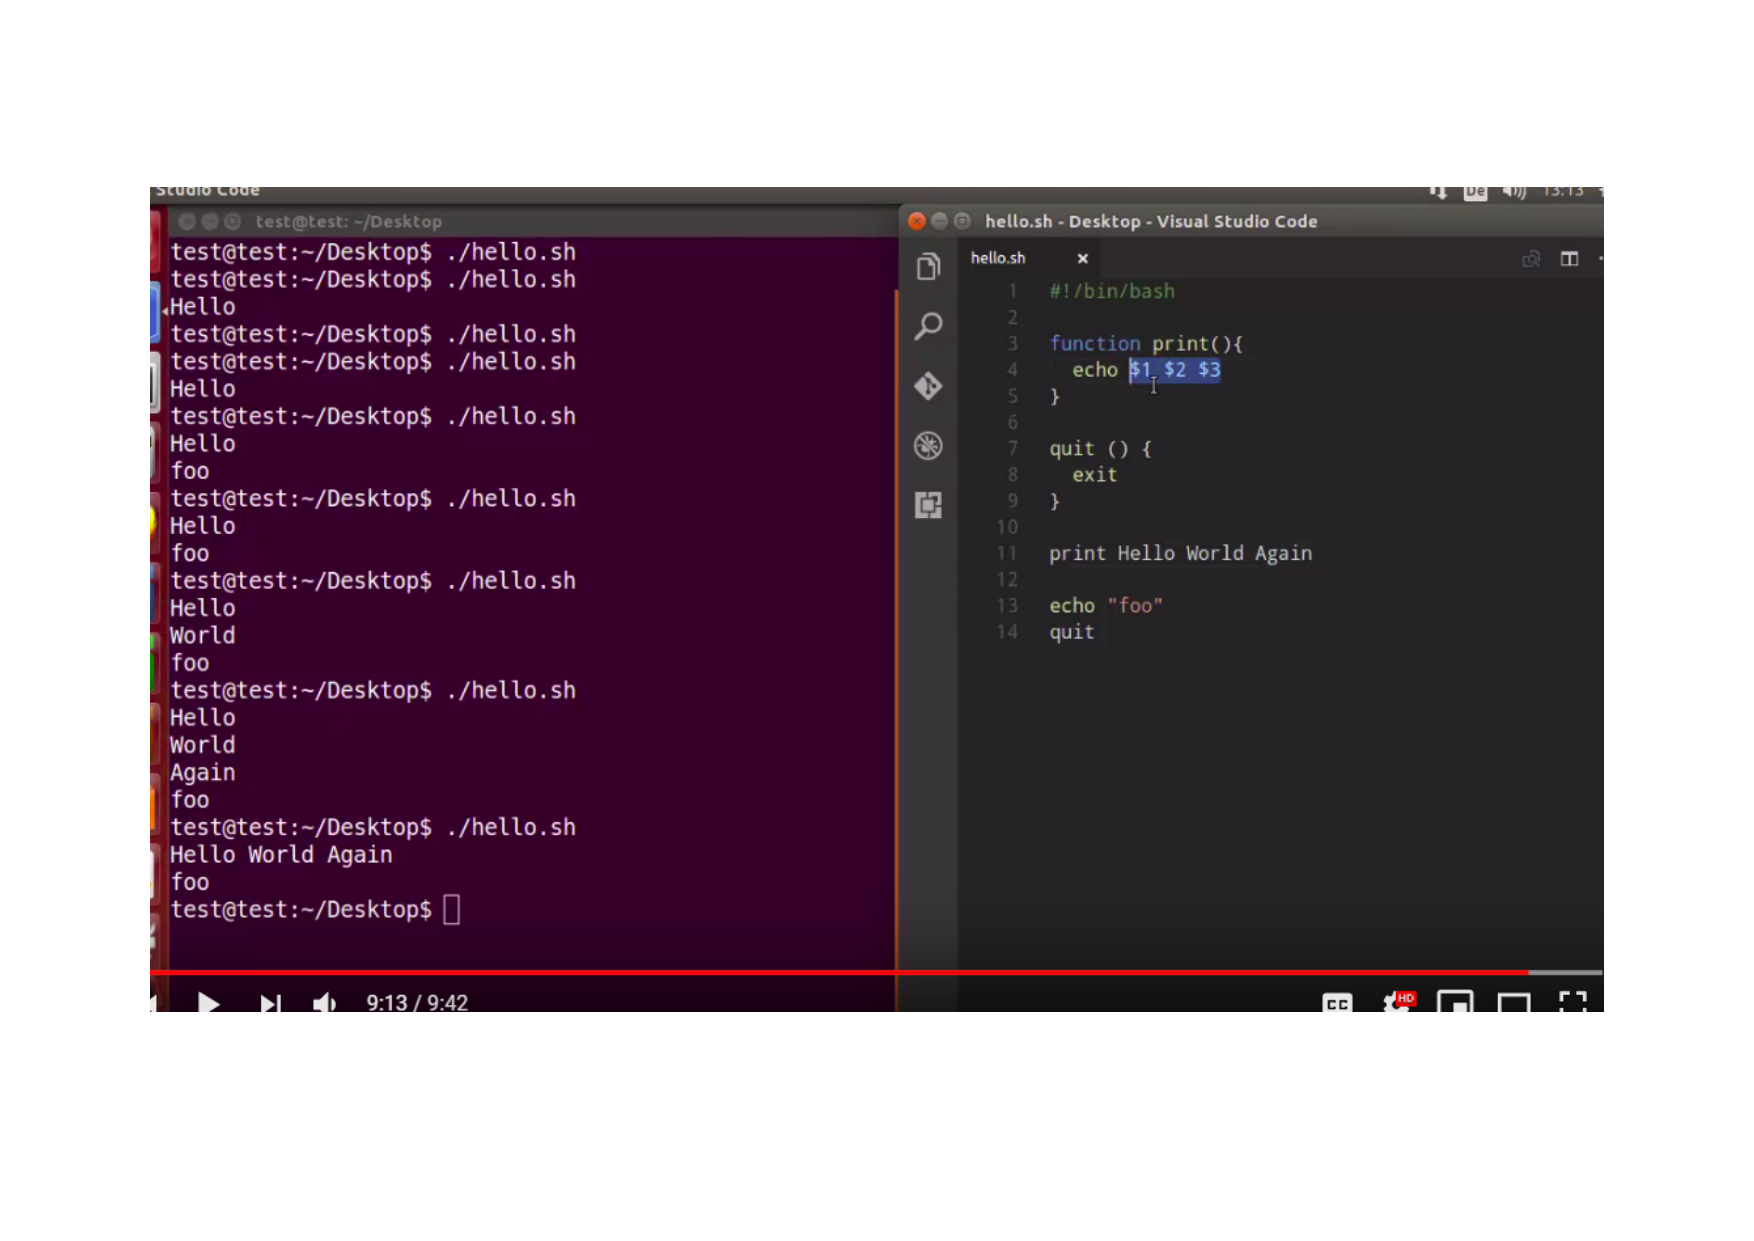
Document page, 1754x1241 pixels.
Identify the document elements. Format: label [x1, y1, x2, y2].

picture [150, 187, 1604, 1012]
